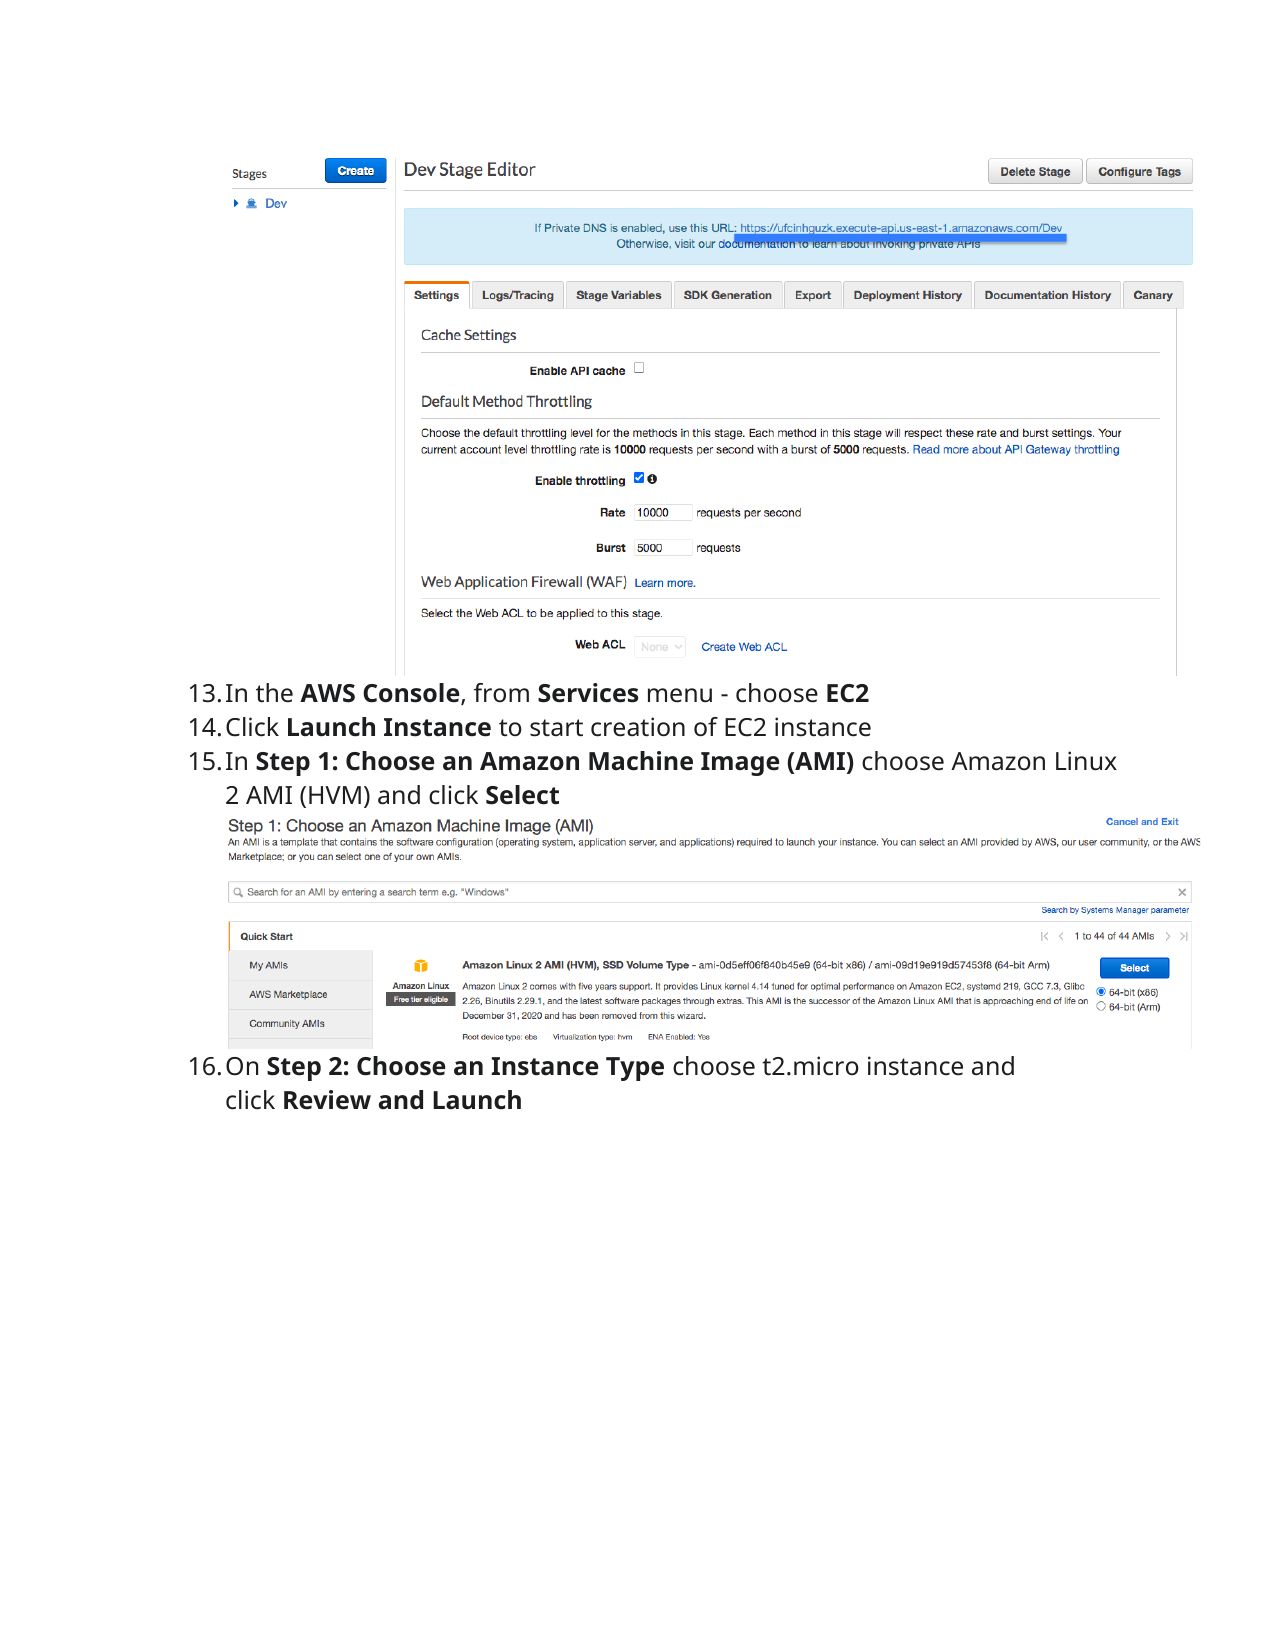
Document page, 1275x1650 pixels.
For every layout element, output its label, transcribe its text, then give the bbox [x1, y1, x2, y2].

list Click Launch Instance to start creation of EC2 instance [187, 710, 1125, 744]
list On Step 2: Choose an Instance Type choose t2.micro instance and click Review and Launch [187, 1049, 1125, 1117]
picture [225, 150, 1200, 676]
list In Step 1: Choose an Amazon Machine Image (AMI) choose Amazon Linux 2 AMI (HVM) and click Select [187, 744, 1125, 812]
list In the AWS Console, from Services menu - choose EC2 [187, 676, 1125, 710]
picture [225, 812, 1200, 1049]
